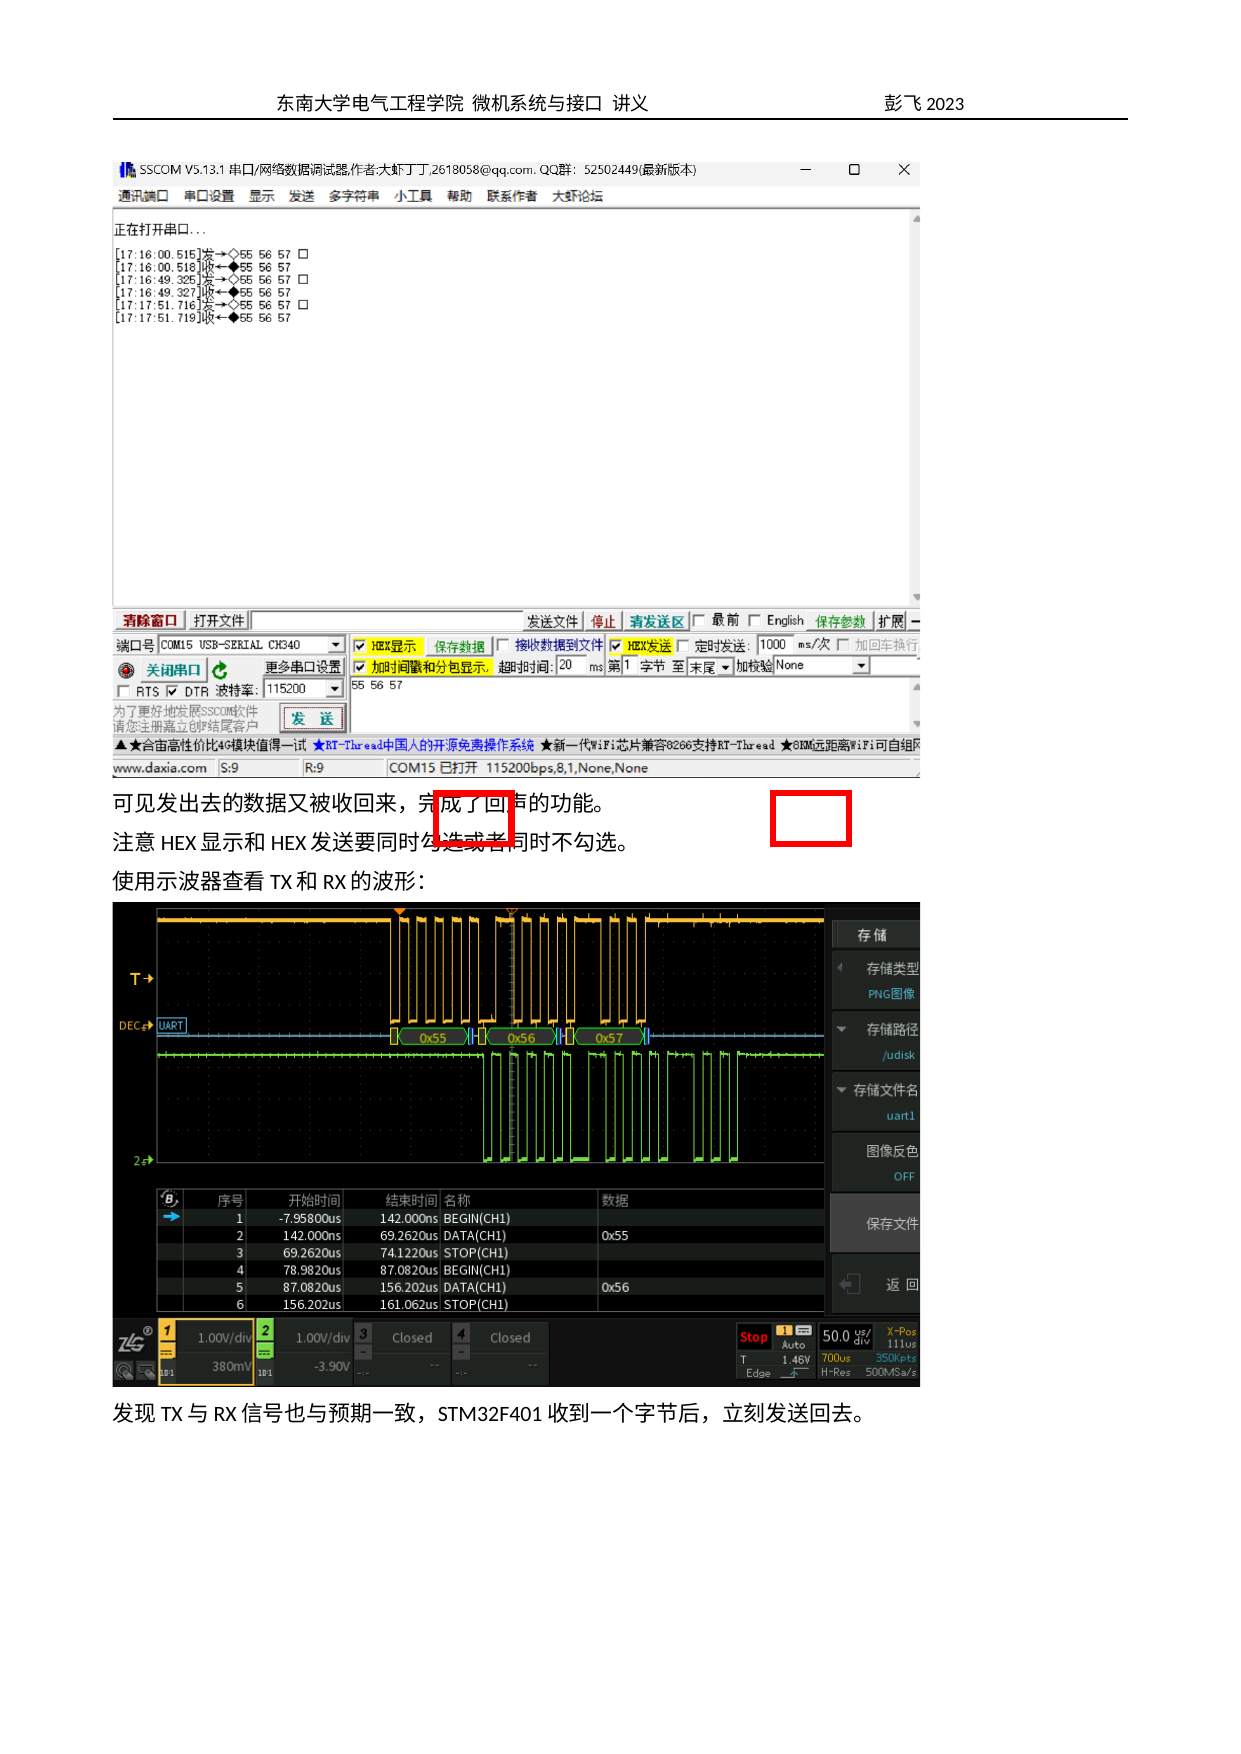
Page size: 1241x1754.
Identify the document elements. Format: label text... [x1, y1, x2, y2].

picture [112, 902, 921, 1387]
text 使用示波器查看TX和RX的波形： [112, 863, 1128, 896]
text 注意HEX显示和HEX发送要同时勾选或者同时不勾选。 [112, 824, 1128, 857]
text 发现TX与RX信号也与预期一致，STM32F401收到一个字节后，立刻发送回去。 [112, 1396, 1128, 1428]
text 可见发出去的数据又被收回来，完成了回声的功能。 [112, 786, 1128, 818]
